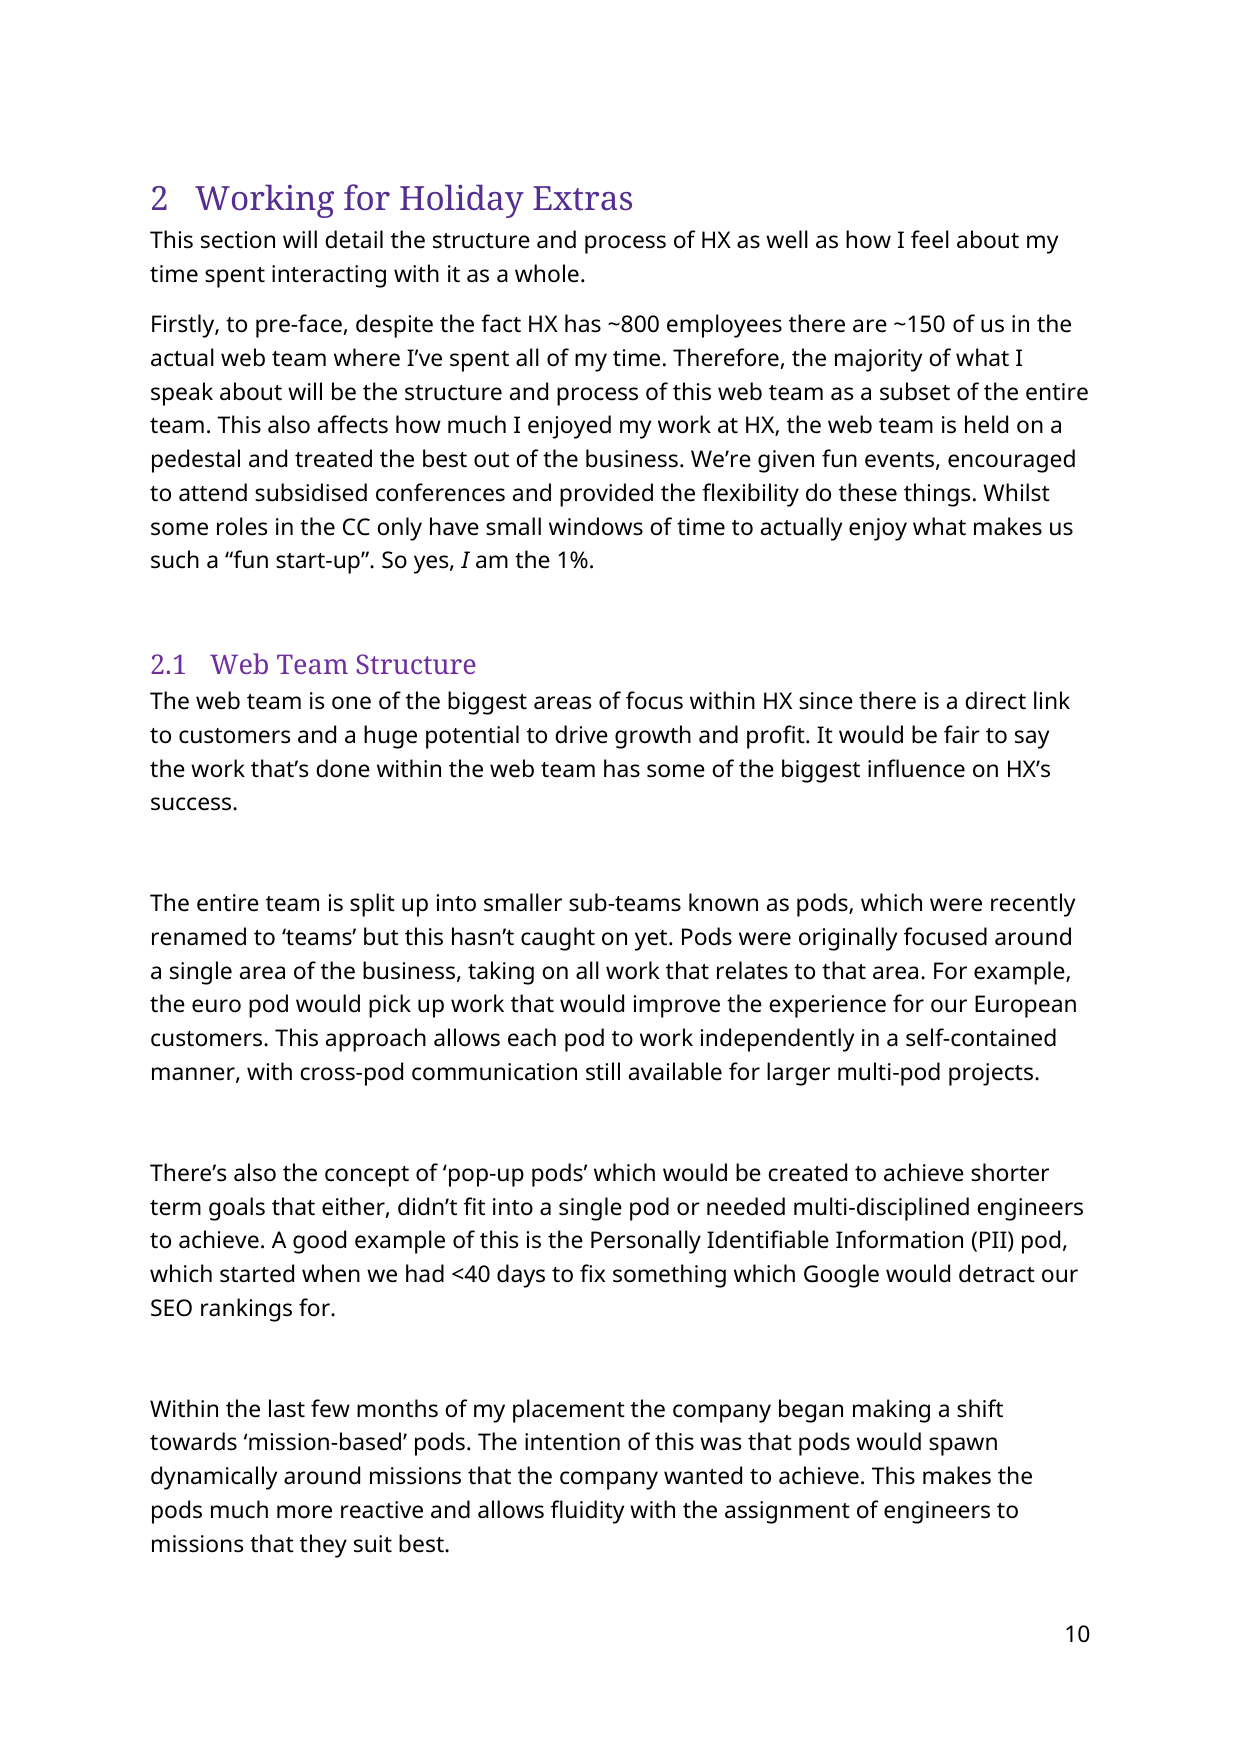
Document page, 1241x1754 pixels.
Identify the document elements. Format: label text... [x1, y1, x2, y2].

text Within the last few months of my placement the company began making a shift towards ‘mission-based’ pods. The intention of this was that pods would spawn dynamically around missions that the company wanted to achieve. This makes the pods much more reactive and allows fluidity with the assignment of engineers to missions that they suit best. [150, 1392, 1090, 1559]
subtitle Web Team Structure [150, 645, 1090, 682]
subtitle Working for Holiday Extras [150, 175, 1090, 220]
text This section will detail the structure and process of HX as well as how I feel about my time spent interacting with it as a whole. [150, 224, 1090, 289]
text Firstly, to pre-face, despite the fact HX has ~800 employees there are ~150 of us in the actual web team where I’ve spent all of my time. Therefore, the majority of what I speak about will be the structure and process of this web team as a subset of the entire team. This also affects how much I enjoyed my work at HX, the web team is held on a pedestal and treated the best out of the business. We’re given fun events, encouraged to attend subsidised conferences and provided the flexibility do these things. Whilst some roles in the CC only have small windows of time to actually enjoy what makes us such a “fun start-up”. So yes, I am the 1%. [150, 308, 1090, 576]
text The web team is one of the biggest areas of focus within HX since there is a direct link to customers and a huge potential to drive growth and profit. It would be fair to say the work that’s done within the web team has some of the biggest influence on HX’s success. [150, 685, 1090, 817]
text There’s also the concept of ‘pop-up pods’ which would be created to achieve shorter term goals that either, didn’t fit into a single pod or needed multi-disciplined engineers to achieve. A good example of this is the Personally Identifiable Information (PII) pod, which started when we had <40 days to fix something which Google would detract our SEO rankings for. [150, 1157, 1090, 1323]
text The entire team is split up into smaller sub-teams known as pods, which were recently renamed to ‘teams’ but this hasn’t caught on yet. Pods were originally focused around a single area of the business, taking on all work that relates to that area. For example, the euro pod would pick up work that would improve the experience for our European customers. This approach allows each pod to work independently in a self-contained manner, with cross-pod communication still available for larger multi-pod projects. [150, 887, 1090, 1087]
